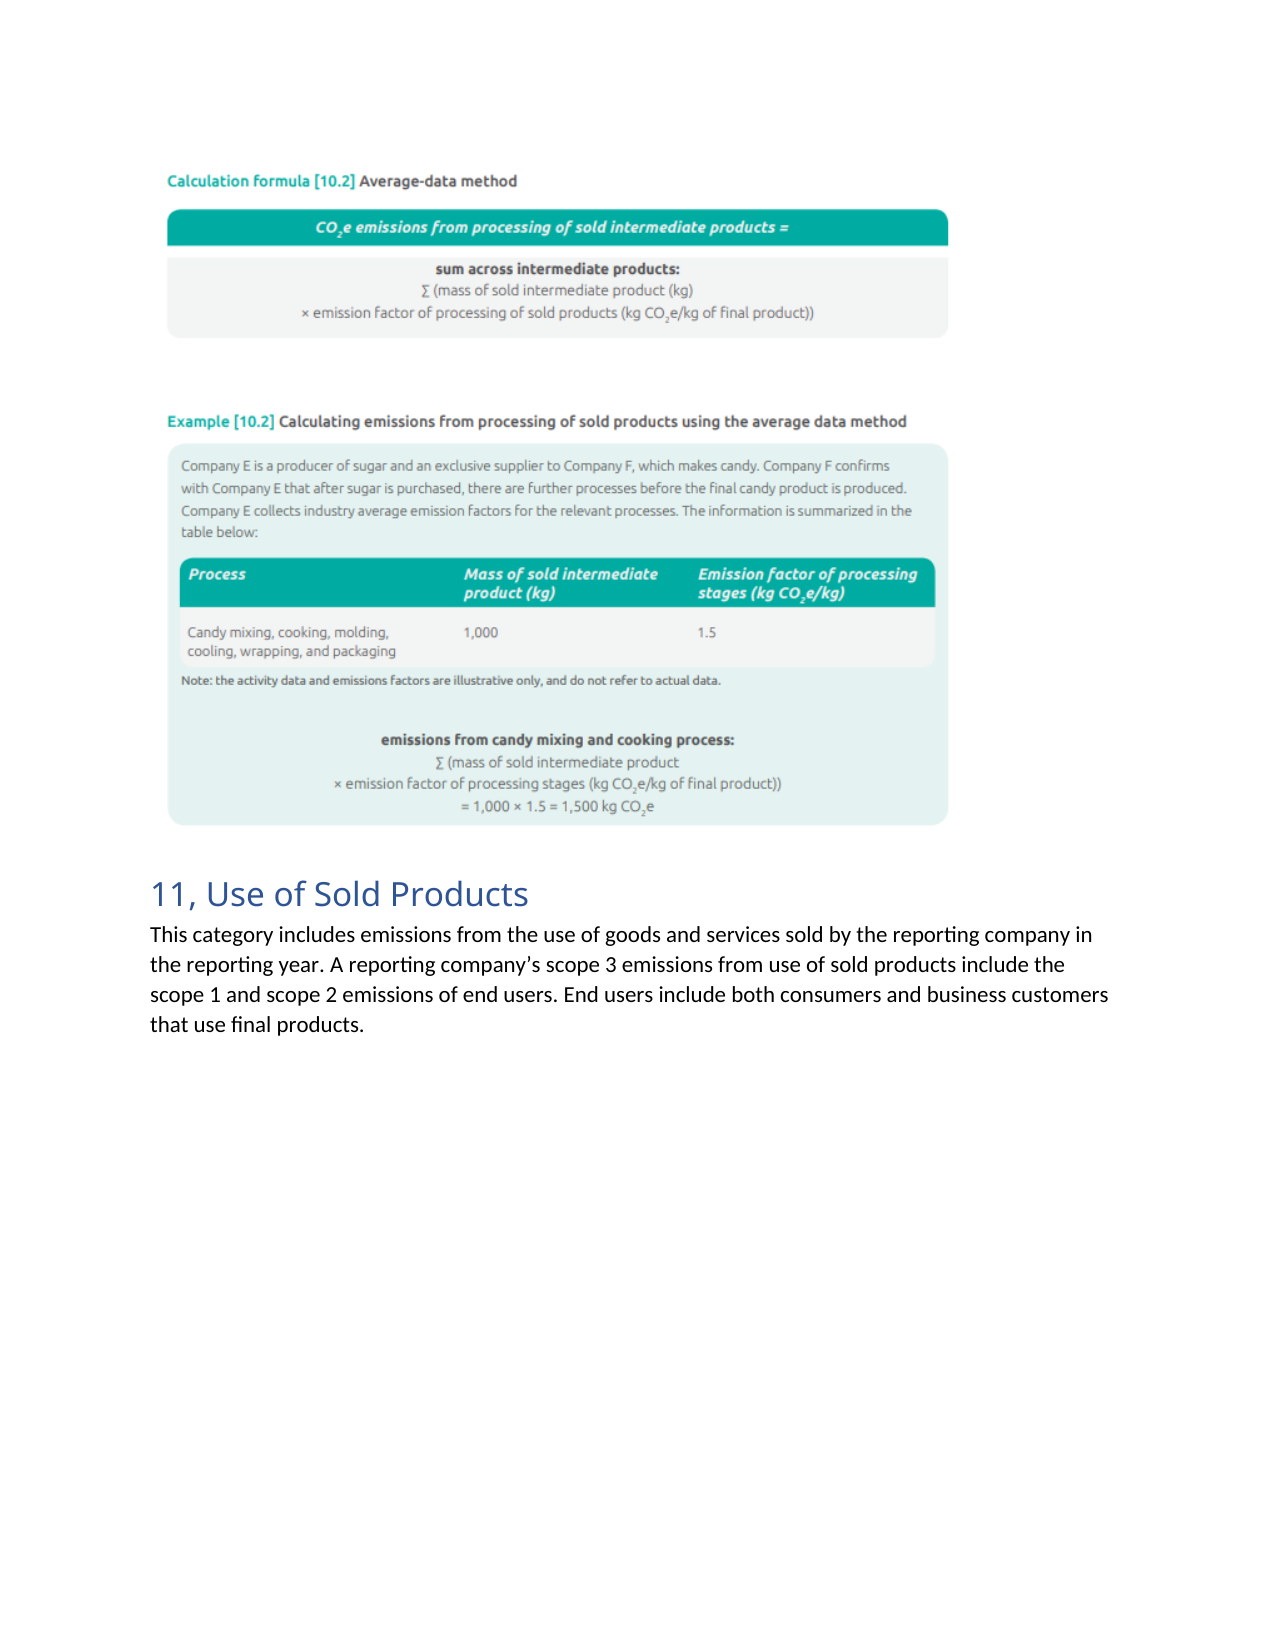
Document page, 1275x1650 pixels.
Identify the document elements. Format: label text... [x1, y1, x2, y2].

text This category includes emissions from the use of goods and services sold by the reporting company in the reporting year. A reporting company’s scope 3 emissions from use of sold products include the scope 1 and scope 2 emissions of end users. End users include both consumers and business customers that use final products. [150, 920, 1125, 1039]
picture [150, 150, 957, 844]
subtitle 11, Use of Sold Products [150, 871, 1125, 916]
